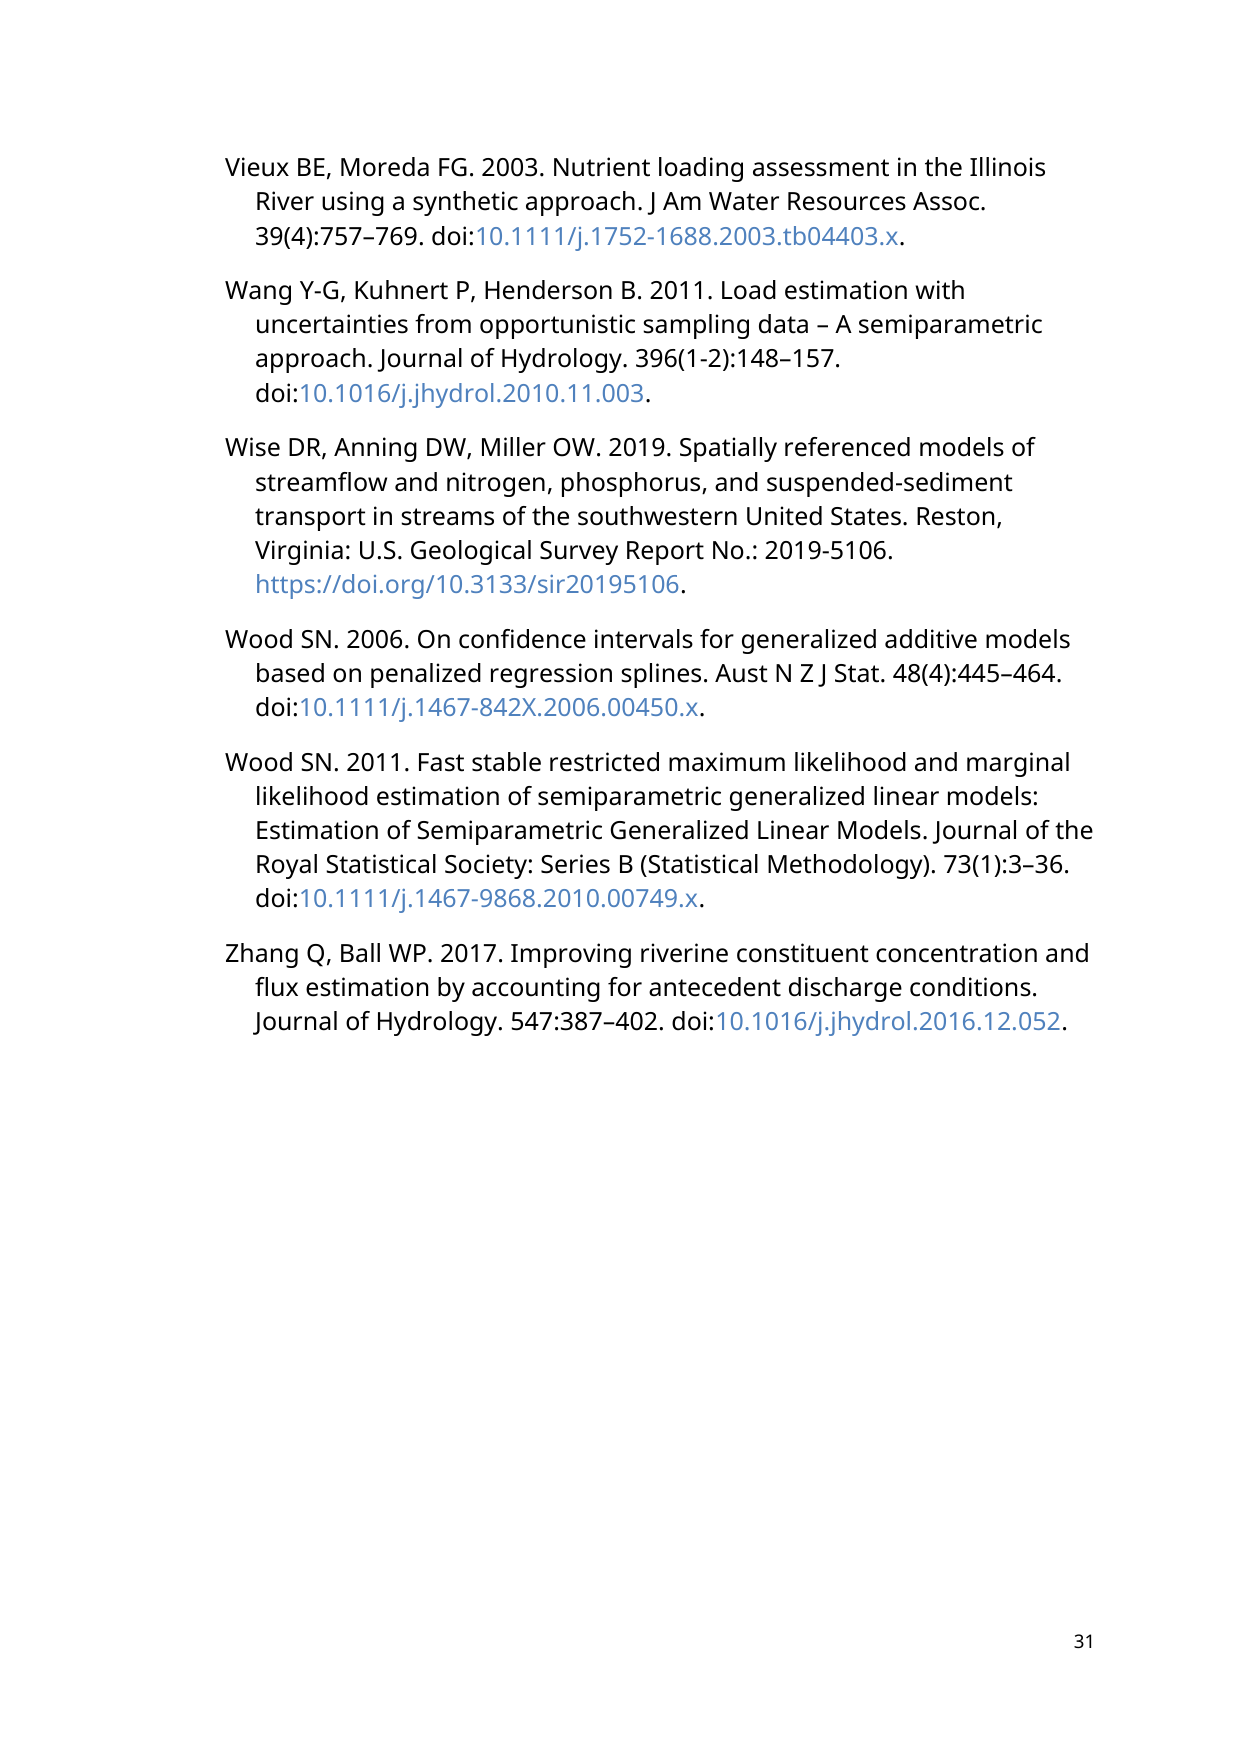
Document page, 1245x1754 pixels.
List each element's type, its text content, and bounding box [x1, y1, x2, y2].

text Wood SN. 2011. Fast stable restricted maximum likelihood and marginal likelihood estimation of semiparametric generalized linear models: Estimation of Semiparametric Generalized Linear Models. Journal of the Royal Statistical Society: Series B (Statistical Methodology). 73(1):3–36. doi:10.1111/j.1467-9868.2010.00749.x. [225, 744, 1095, 914]
text Wise DR, Anning DW, Miller OW. 2019. Spatially referenced models of streamflow and nitrogen, phosphorus, and suspended-sediment transport in streams of the southwestern United States. Reston, Virginia: U.S. Geological Survey Report No.: 2019-5106. https://doi.org/10.3133/sir20195106. [225, 430, 1095, 600]
text Wang Y-G, Kuhnert P, Henderson B. 2011. Load estimation with uncertainties from opportunistic sampling data – A semiparametric approach. Journal of Hydrology. 396(1-2):148–157. doi:10.1016/j.jhydrol.2010.11.003. [225, 273, 1095, 409]
text Wood SN. 2006. On confidence intervals for generalized additive models based on penalized regression splines. Aust N Z J Stat. 48(4):445–464. doi:10.1111/j.1467-842X.2006.00450.x. [225, 621, 1095, 723]
text Vieux BE, Moreda FG. 2003. Nutrient loading assessment in the Illinois River using a synthetic approach. J Am Water Resources Assoc. 39(4):757–769. doi:10.1111/j.1752-1688.2003.tb04403.x. [225, 150, 1095, 252]
text Zhang Q, Ball WP. 2017. Improving riverine constituent concentration and flux estimation by accounting for antecedent discharge conditions. Journal of Hydrology. 547:387–402. doi:10.1016/j.jhydrol.2016.12.052. [225, 935, 1095, 1038]
